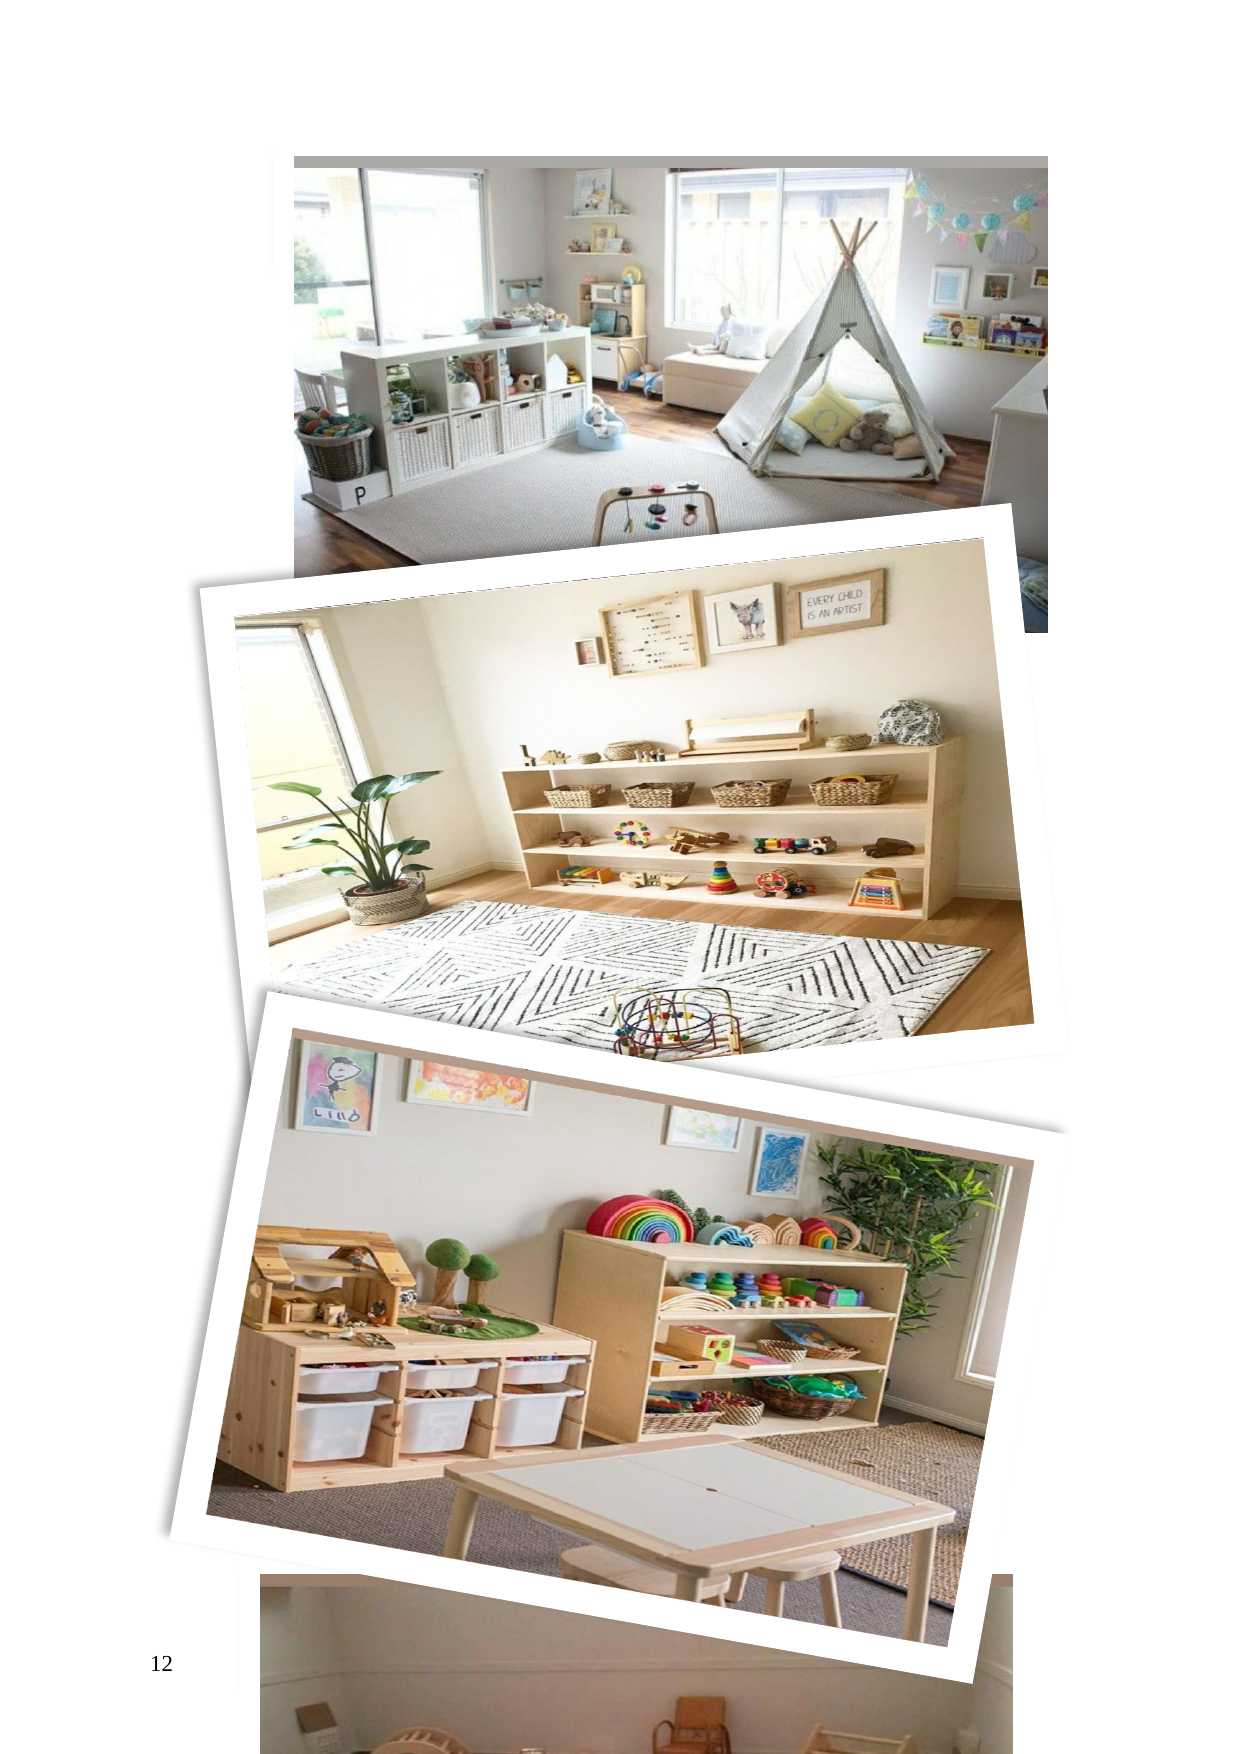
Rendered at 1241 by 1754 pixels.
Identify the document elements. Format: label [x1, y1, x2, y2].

picture [235, 538, 1034, 1062]
picture [260, 1574, 1013, 1754]
picture [294, 156, 1048, 633]
picture [207, 1028, 1034, 1647]
